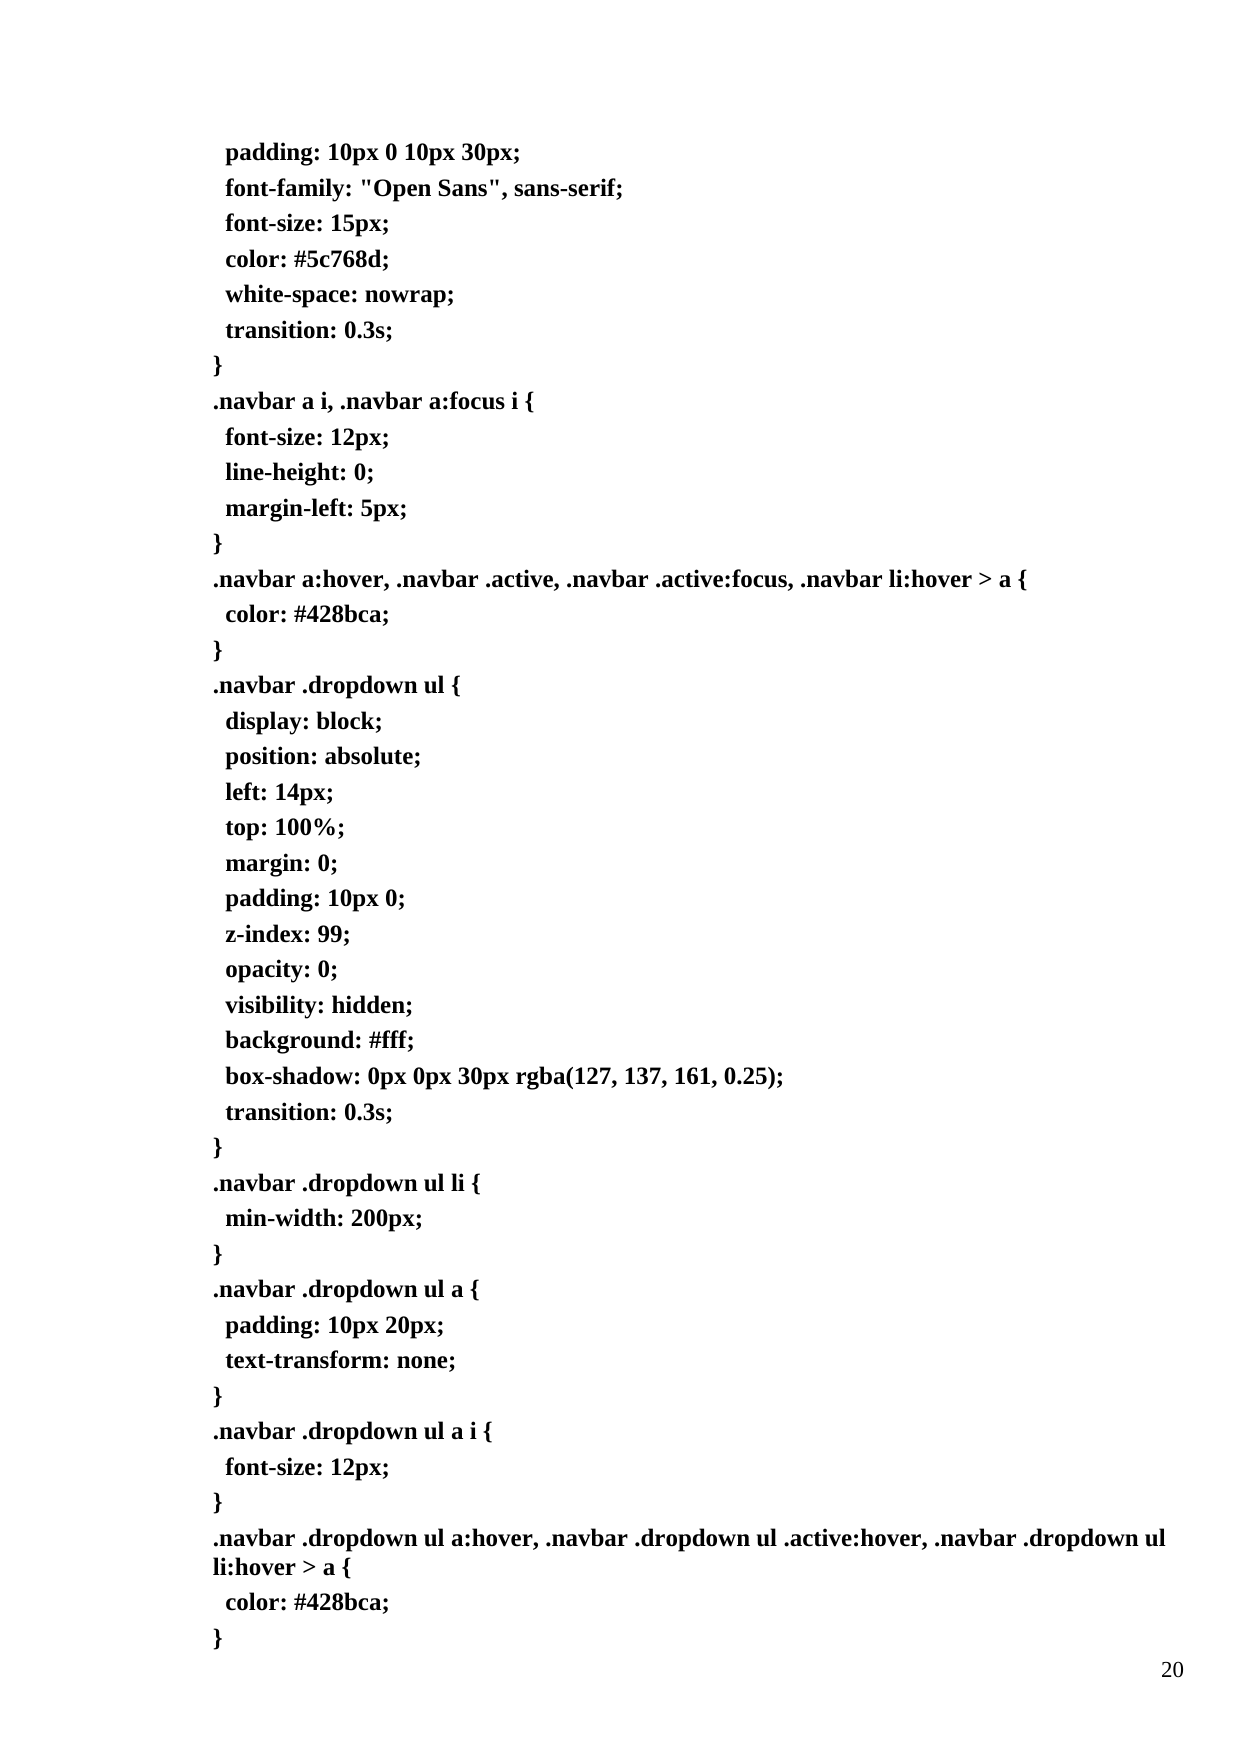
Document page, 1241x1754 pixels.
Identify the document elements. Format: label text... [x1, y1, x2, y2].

title opacity: 0; [213, 954, 1194, 983]
title font-size: 15px; [213, 208, 1194, 237]
title font-size: 12px; [213, 422, 1194, 450]
title box-shadow: 0px 0px 30px rgba(127, 137, 161, 0.25); [213, 1061, 1194, 1090]
title min-width: 200px; [213, 1203, 1194, 1232]
title margin: 0; [213, 848, 1194, 877]
title text-transform: none; [213, 1345, 1194, 1374]
title transition: 0.3s; [213, 315, 1194, 344]
title padding: 10px 20px; [213, 1310, 1194, 1338]
title .navbar .dropdown ul li { [213, 1168, 1194, 1196]
title } [213, 1132, 1194, 1161]
title position: absolute; [213, 741, 1194, 770]
title visibility: hidden; [213, 990, 1194, 1019]
title } [213, 635, 1194, 663]
title } [213, 1239, 1194, 1267]
title .navbar .dropdown ul { [213, 670, 1194, 699]
title line-height: 0; [213, 457, 1194, 486]
title z-index: 99; [213, 919, 1194, 948]
title transition: 0.3s; [213, 1097, 1194, 1125]
title .navbar a i, .navbar a:focus i { [213, 386, 1194, 415]
title margin-left: 5px; [213, 493, 1194, 521]
title background: #fff; [213, 1026, 1194, 1054]
title top: 100%; [213, 812, 1194, 841]
title color: #428bca; [213, 1587, 1194, 1616]
title display: block; [213, 706, 1194, 734]
title color: #5c768d; [213, 244, 1194, 273]
title left: 14px; [213, 777, 1194, 806]
title .navbar .dropdown ul a { [213, 1274, 1194, 1303]
title font-size: 12px; [213, 1452, 1194, 1481]
title } [213, 1487, 1194, 1516]
title color: #428bca; [213, 599, 1194, 628]
title .navbar .dropdown ul a:hover, .navbar .dropdown ul .active:hover, .navbar .dropdown ul li:hover > a { [213, 1523, 1194, 1580]
title } [213, 1381, 1194, 1409]
title white-space: nowrap; [213, 279, 1194, 308]
title padding: 10px 0; [213, 883, 1194, 912]
title } [213, 351, 1194, 379]
title padding: 10px 0 10px 30px; [213, 137, 1194, 166]
title .navbar .dropdown ul a i { [213, 1416, 1194, 1445]
title .navbar a:hover, .navbar .active, .navbar .active:focus, .navbar li:hover > a { [213, 564, 1194, 592]
title } [213, 1623, 1194, 1651]
title } [213, 528, 1194, 557]
title font-family: "Open Sans", sans-serif; [213, 173, 1194, 202]
